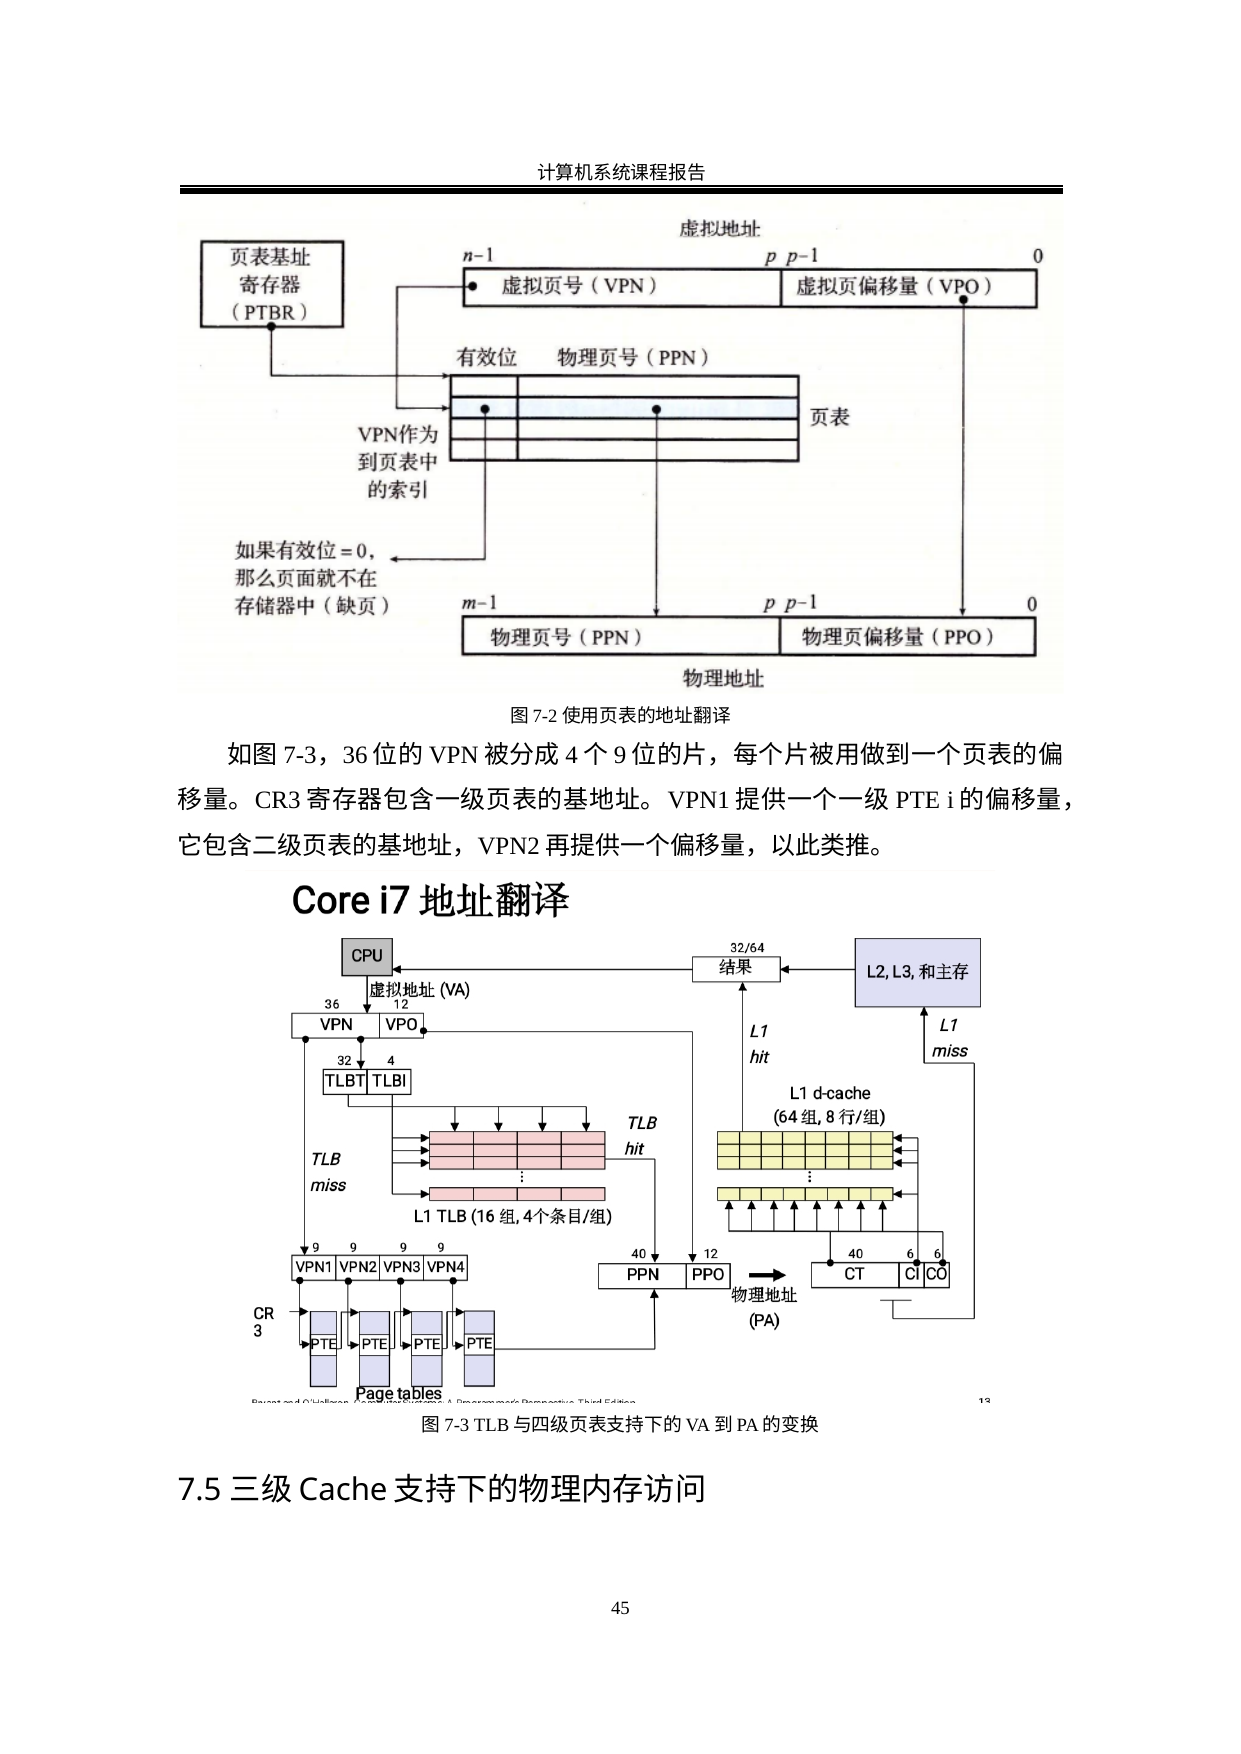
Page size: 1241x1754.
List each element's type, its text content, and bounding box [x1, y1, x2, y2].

text 如图7-3，36位的VPN被分成4个9位的片，每个片被用做到一个页表的偏移量。CR3寄存器包含一级页表的基地址。VPN1提供一个一级PTE i的偏移量，它包含二级页表的基地址，VPN2再提供一个偏移量，以此类推。 [177, 735, 1063, 862]
picture [245, 870, 995, 1403]
text 图7-3 TLB与四级页表支持下的VA到PA的变换 [177, 1410, 1063, 1437]
subtitle 7.5 三级Cache支持下的物理内存访问 [177, 1469, 1063, 1509]
text 图7-2 使用页表的地址翻译 [177, 701, 1063, 728]
picture [177, 200, 1064, 694]
